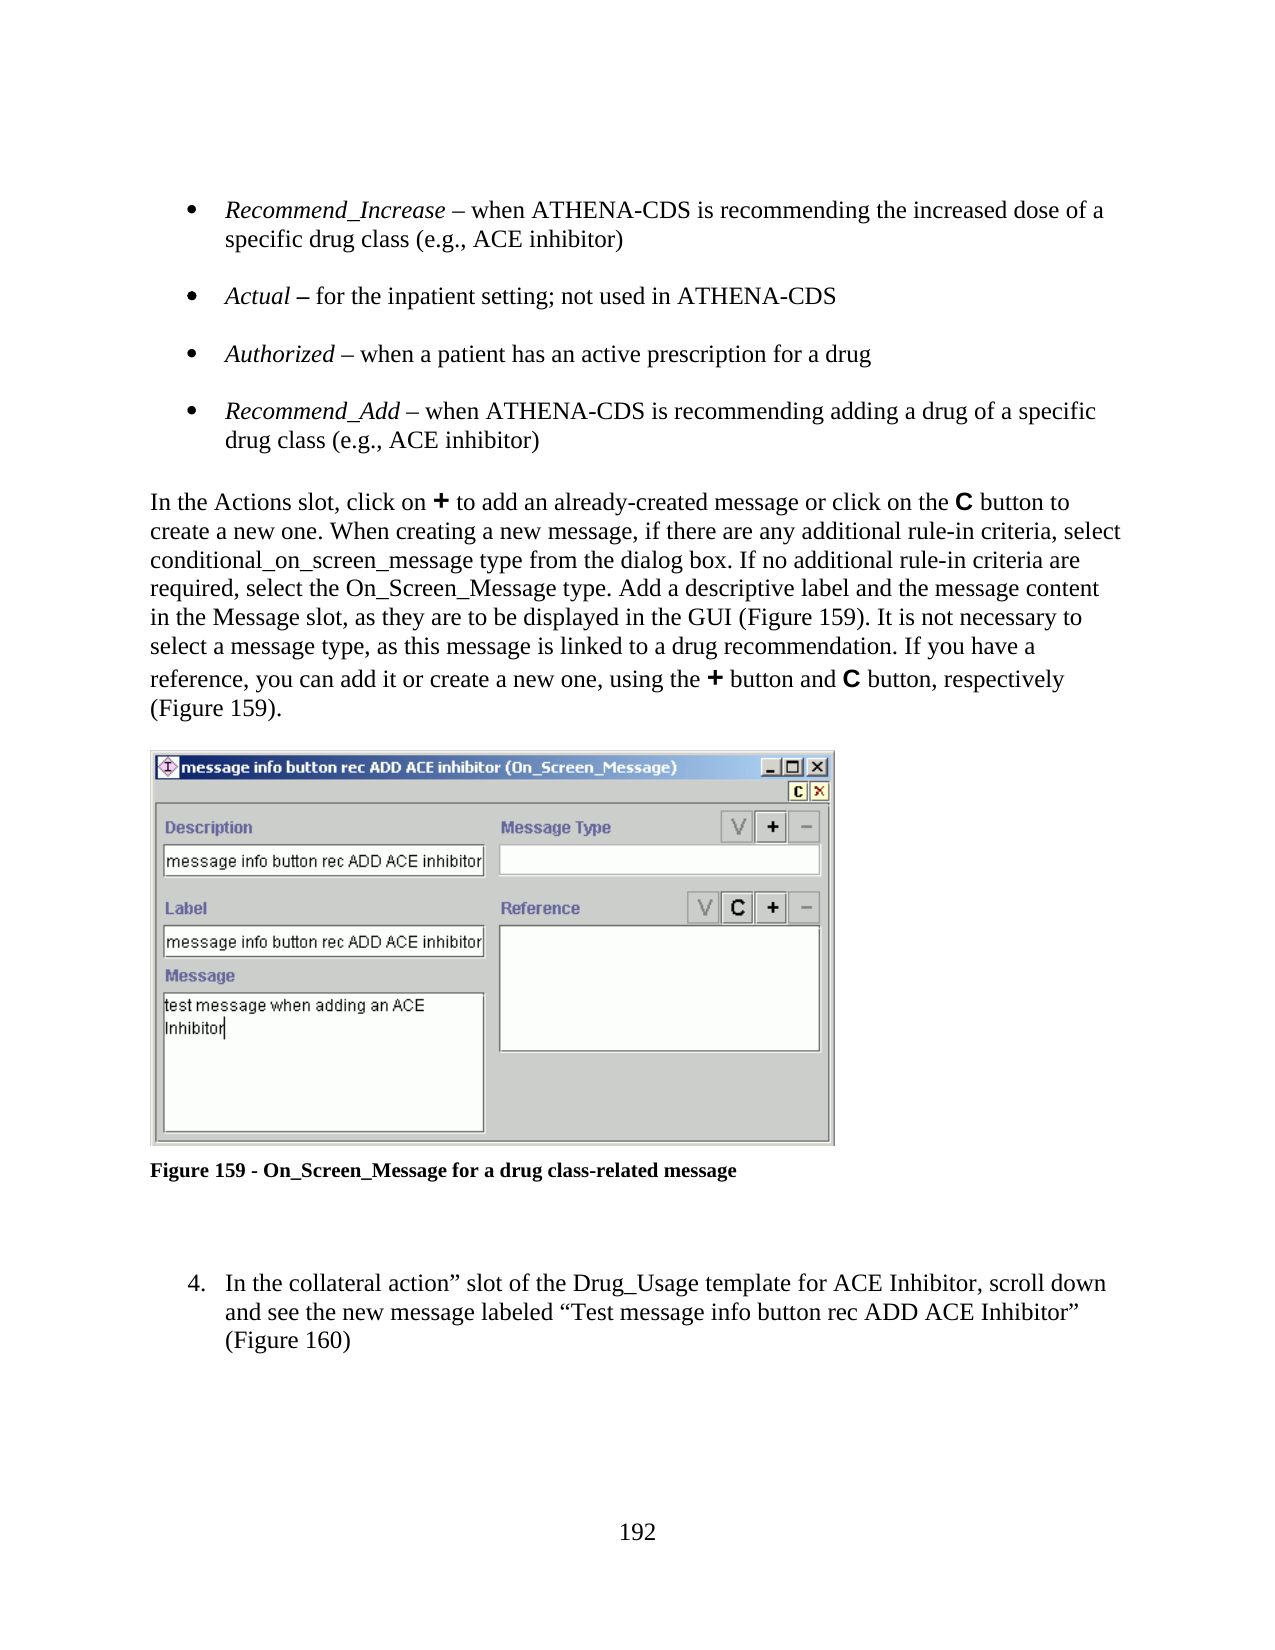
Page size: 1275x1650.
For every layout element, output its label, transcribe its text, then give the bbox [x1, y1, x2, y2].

list Actual – for the inpatient setting; not used in ATHENA-CDS [187, 281, 1125, 310]
list Recommend_Add – when ATHENA-CDS is recommending adding a drug of a specific drug class (e.g., ACE inhibitor) [187, 396, 1125, 454]
list Recommend_Increase – when ATHENA-CDS is recommending the increased dose of a specific drug class (e.g., ACE inhibitor) [187, 195, 1125, 252]
picture [150, 750, 835, 1146]
list Authorized – when a patient has an active prescription for a drug [187, 339, 1125, 367]
